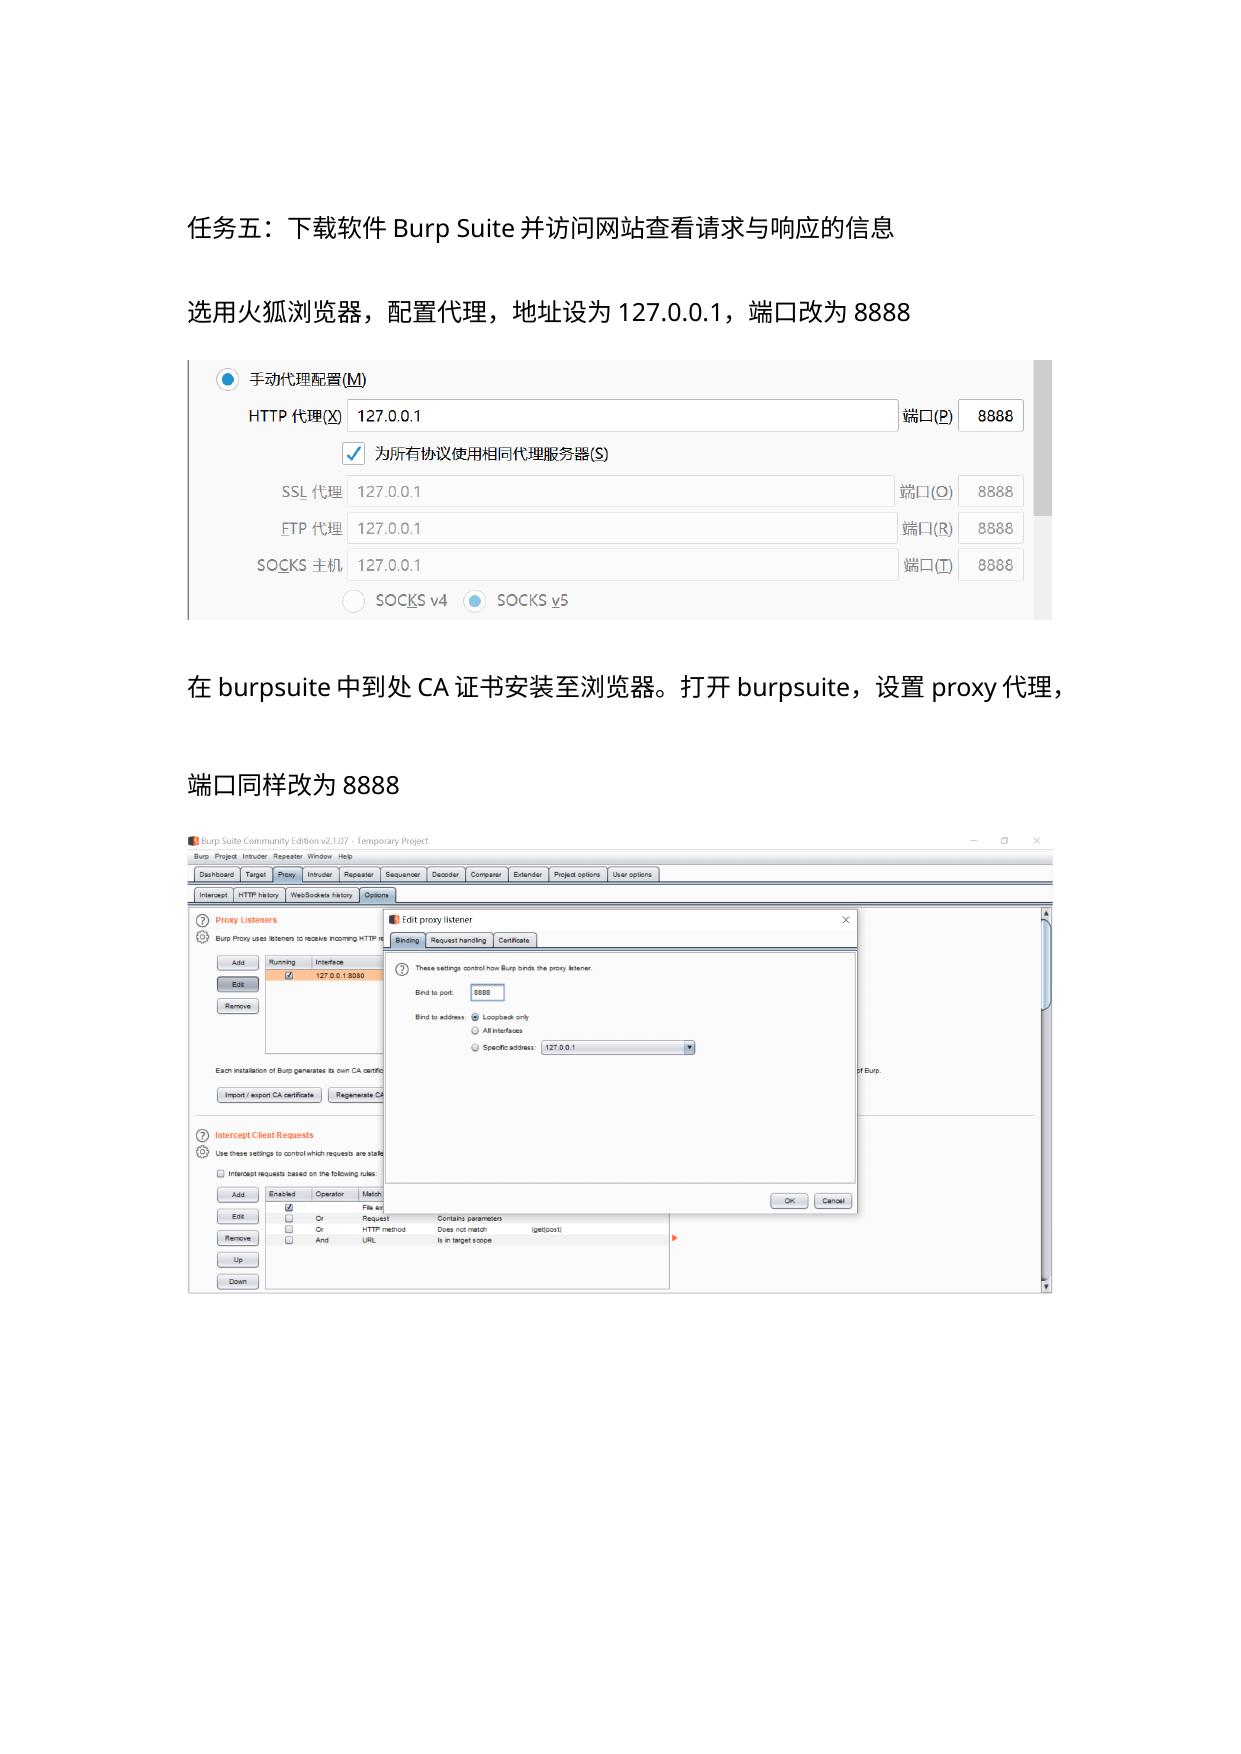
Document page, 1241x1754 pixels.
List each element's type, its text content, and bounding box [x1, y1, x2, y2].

text 在burpsuite中到处CA证书安装至浏览器。打开burpsuite，设置proxy代理，端口同样改为8888 [187, 653, 1053, 816]
picture [187, 833, 1053, 1294]
text 选用火狐浏览器，配置代理，地址设为127.0.0.1，端口改为8888 [187, 278, 1053, 343]
picture [187, 360, 1053, 620]
text 任务五：下载软件Burp Suite并访问网站查看请求与响应的信息 [187, 194, 1053, 259]
